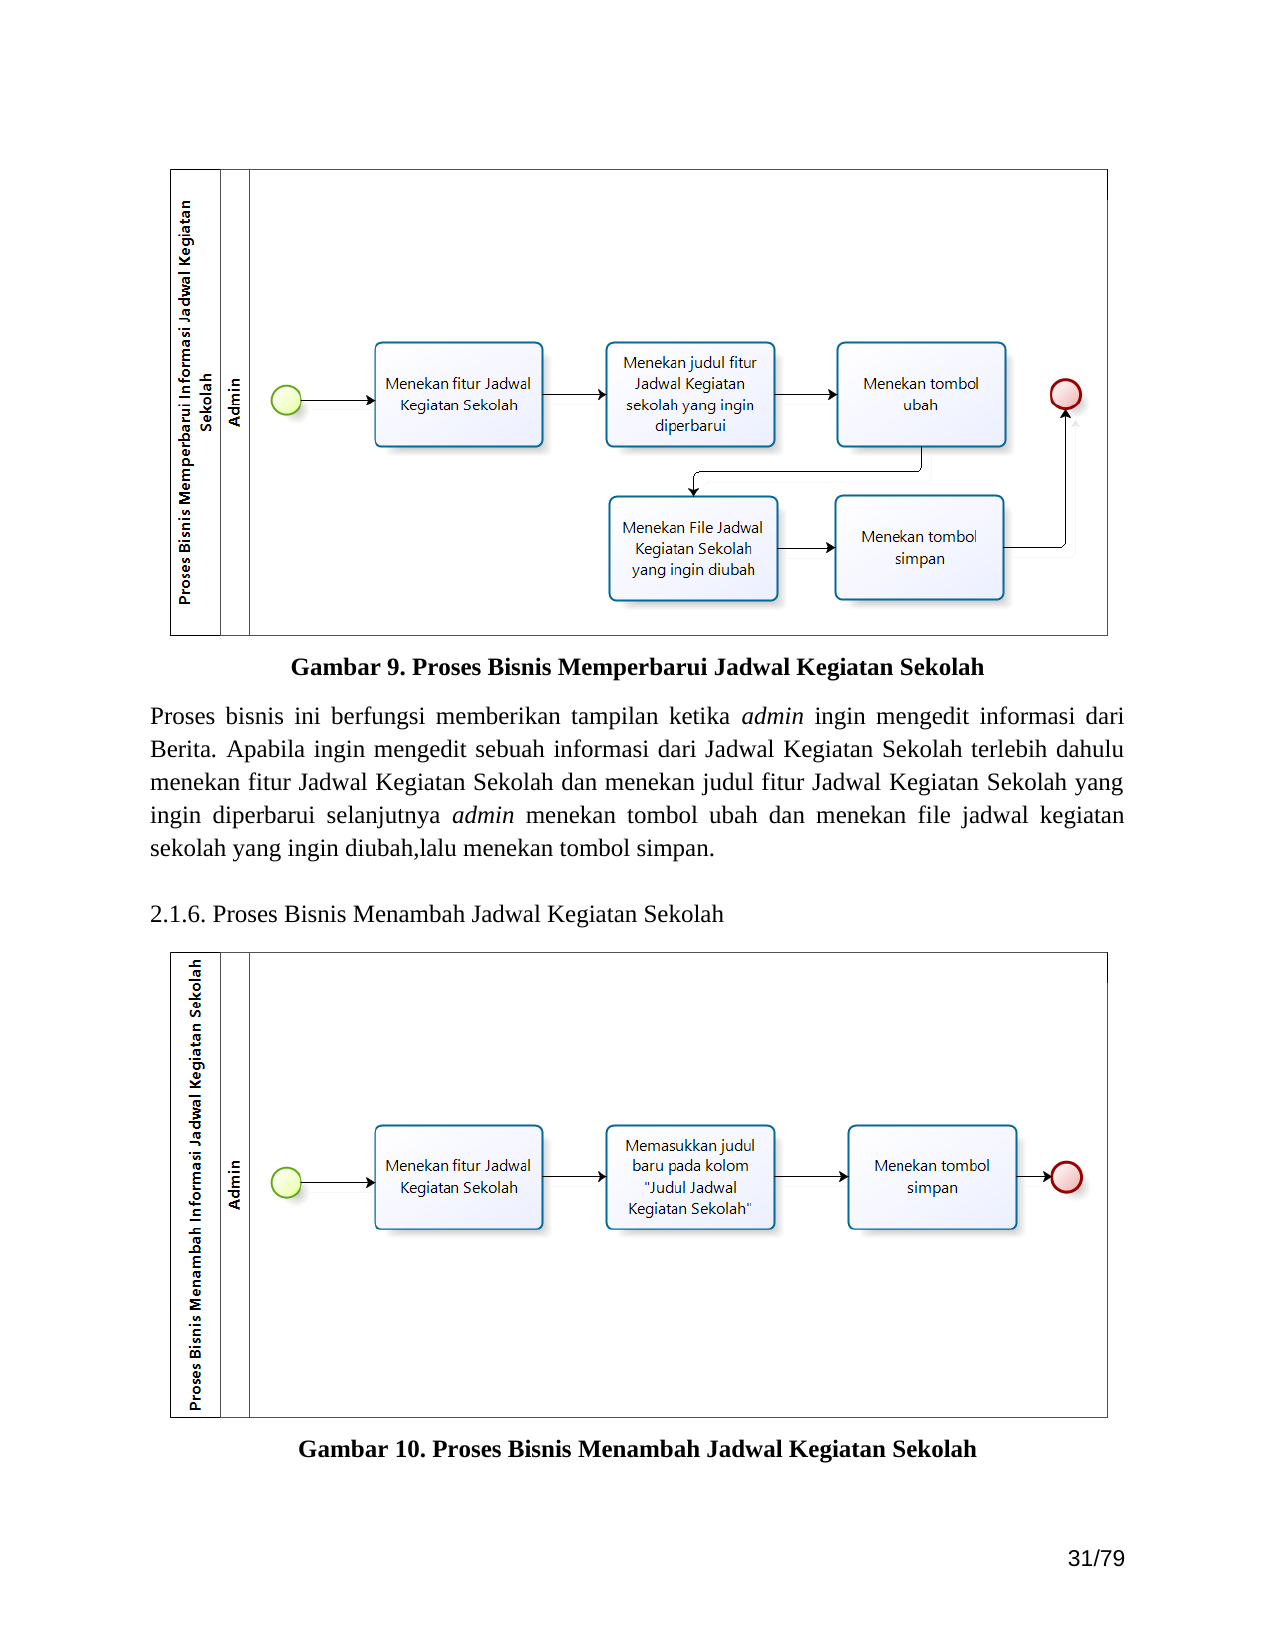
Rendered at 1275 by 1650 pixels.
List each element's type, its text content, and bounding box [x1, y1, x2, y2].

text Gambar 10. Proses Bisnis Menambah Jadwal Kegiatan Sekolah [150, 1434, 1125, 1463]
picture [150, 150, 1125, 648]
text Proses bisnis ini berfungsi memberikan tampilan ketika admin ingin mengedit informasi dari Berita. Apabila ingin mengedit sebuah informasi dari Jadwal Kegiatan Sekolah terlebih dahulu menekan fitur Jadwal Kegiatan Sekolah dan menekan judul fitur Jadwal Kegiatan Sekolah yang ingin diperbarui selanjutnya admin menekan tombol ubah dan menekan file jadwal kegiatan sekolah yang ingin diubah,lalu menekan tombol simpan. [150, 701, 1125, 862]
text 2.1.6. Proses Bisnis Menambah Jadwal Kegiatan Sekolah [150, 899, 1125, 928]
picture [150, 932, 1125, 1431]
text Gambar 9. Proses Bisnis Memperbarui Jadwal Kegiatan Sekolah [150, 652, 1125, 680]
